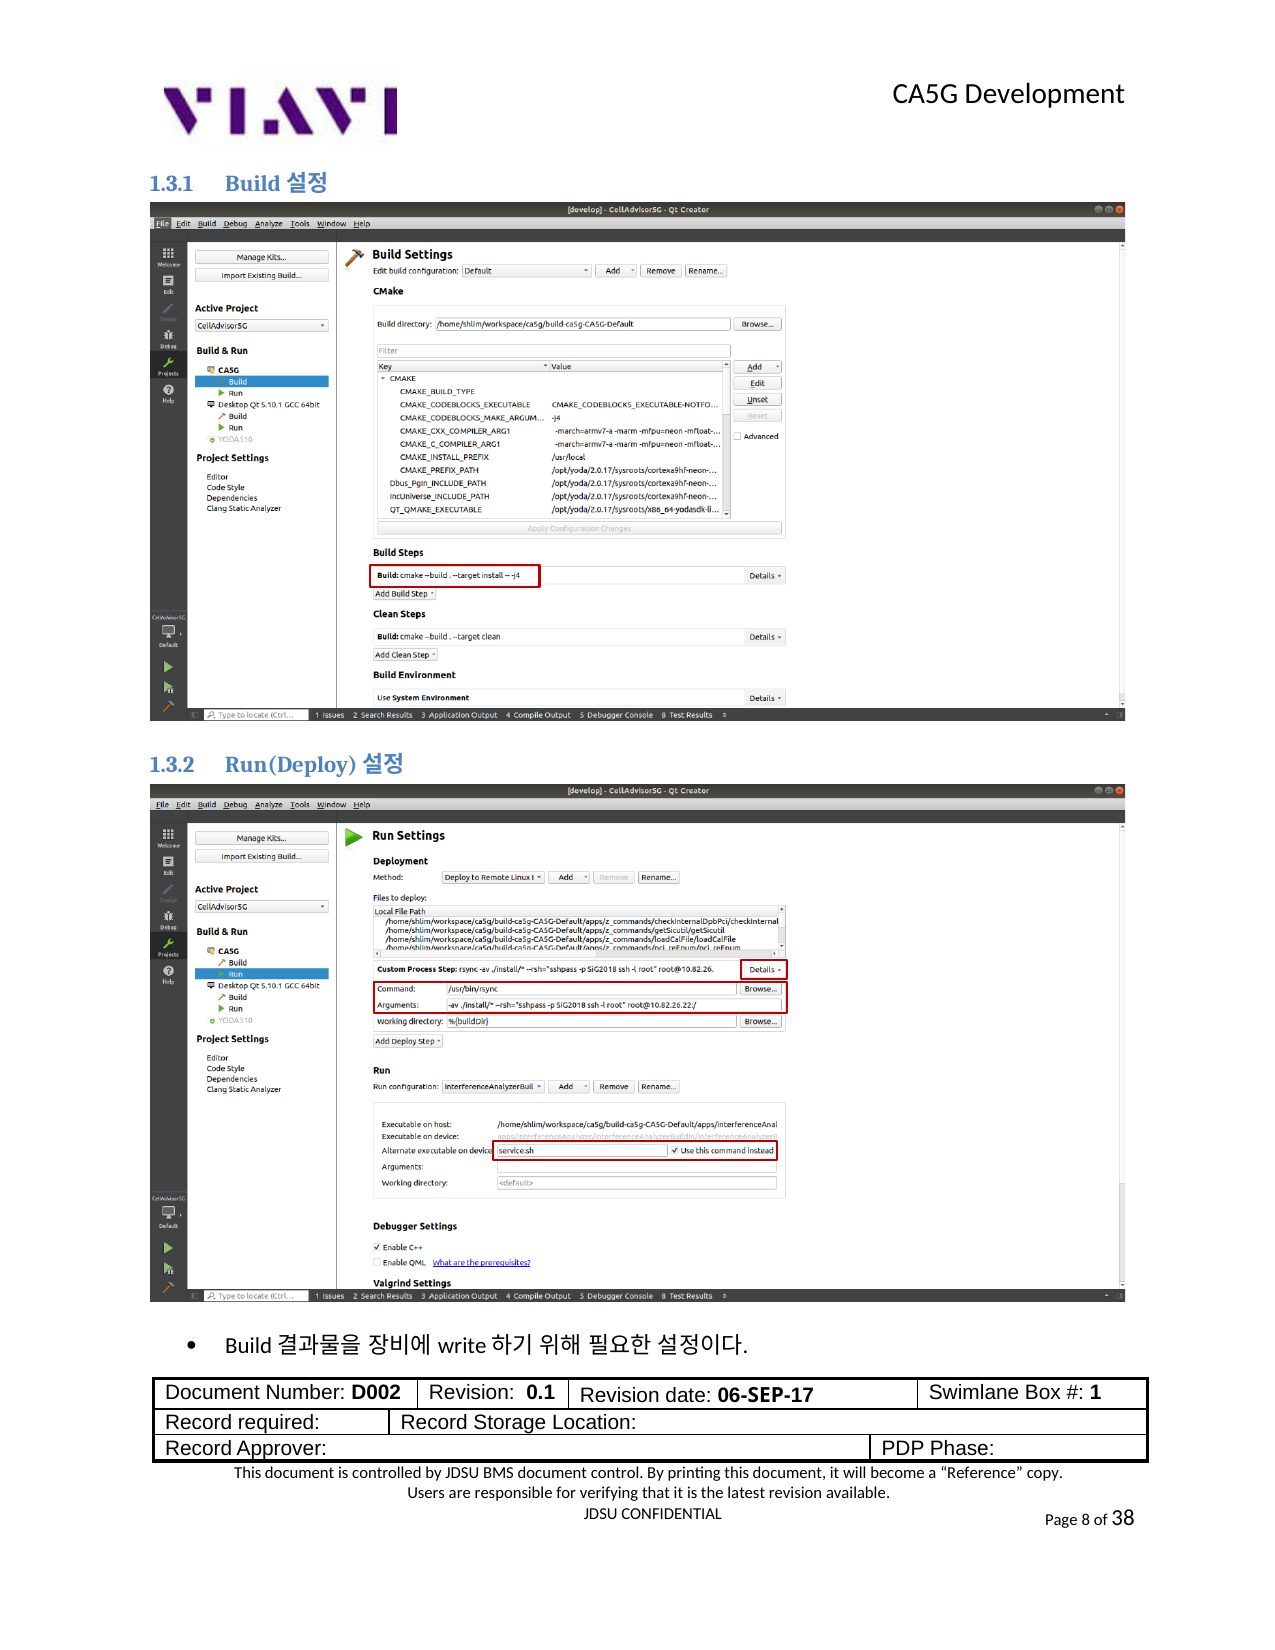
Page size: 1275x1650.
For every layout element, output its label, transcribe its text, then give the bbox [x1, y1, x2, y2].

subtitle Build 설정 [150, 165, 1125, 198]
list Build 결과물을 장비에 write하기 위해 필요한 설정이다. [187, 1327, 1125, 1360]
subtitle Run(Deploy) 설정 [150, 746, 1125, 779]
picture [150, 784, 1125, 1302]
picture [150, 202, 1125, 721]
picture [162, 68, 397, 146]
